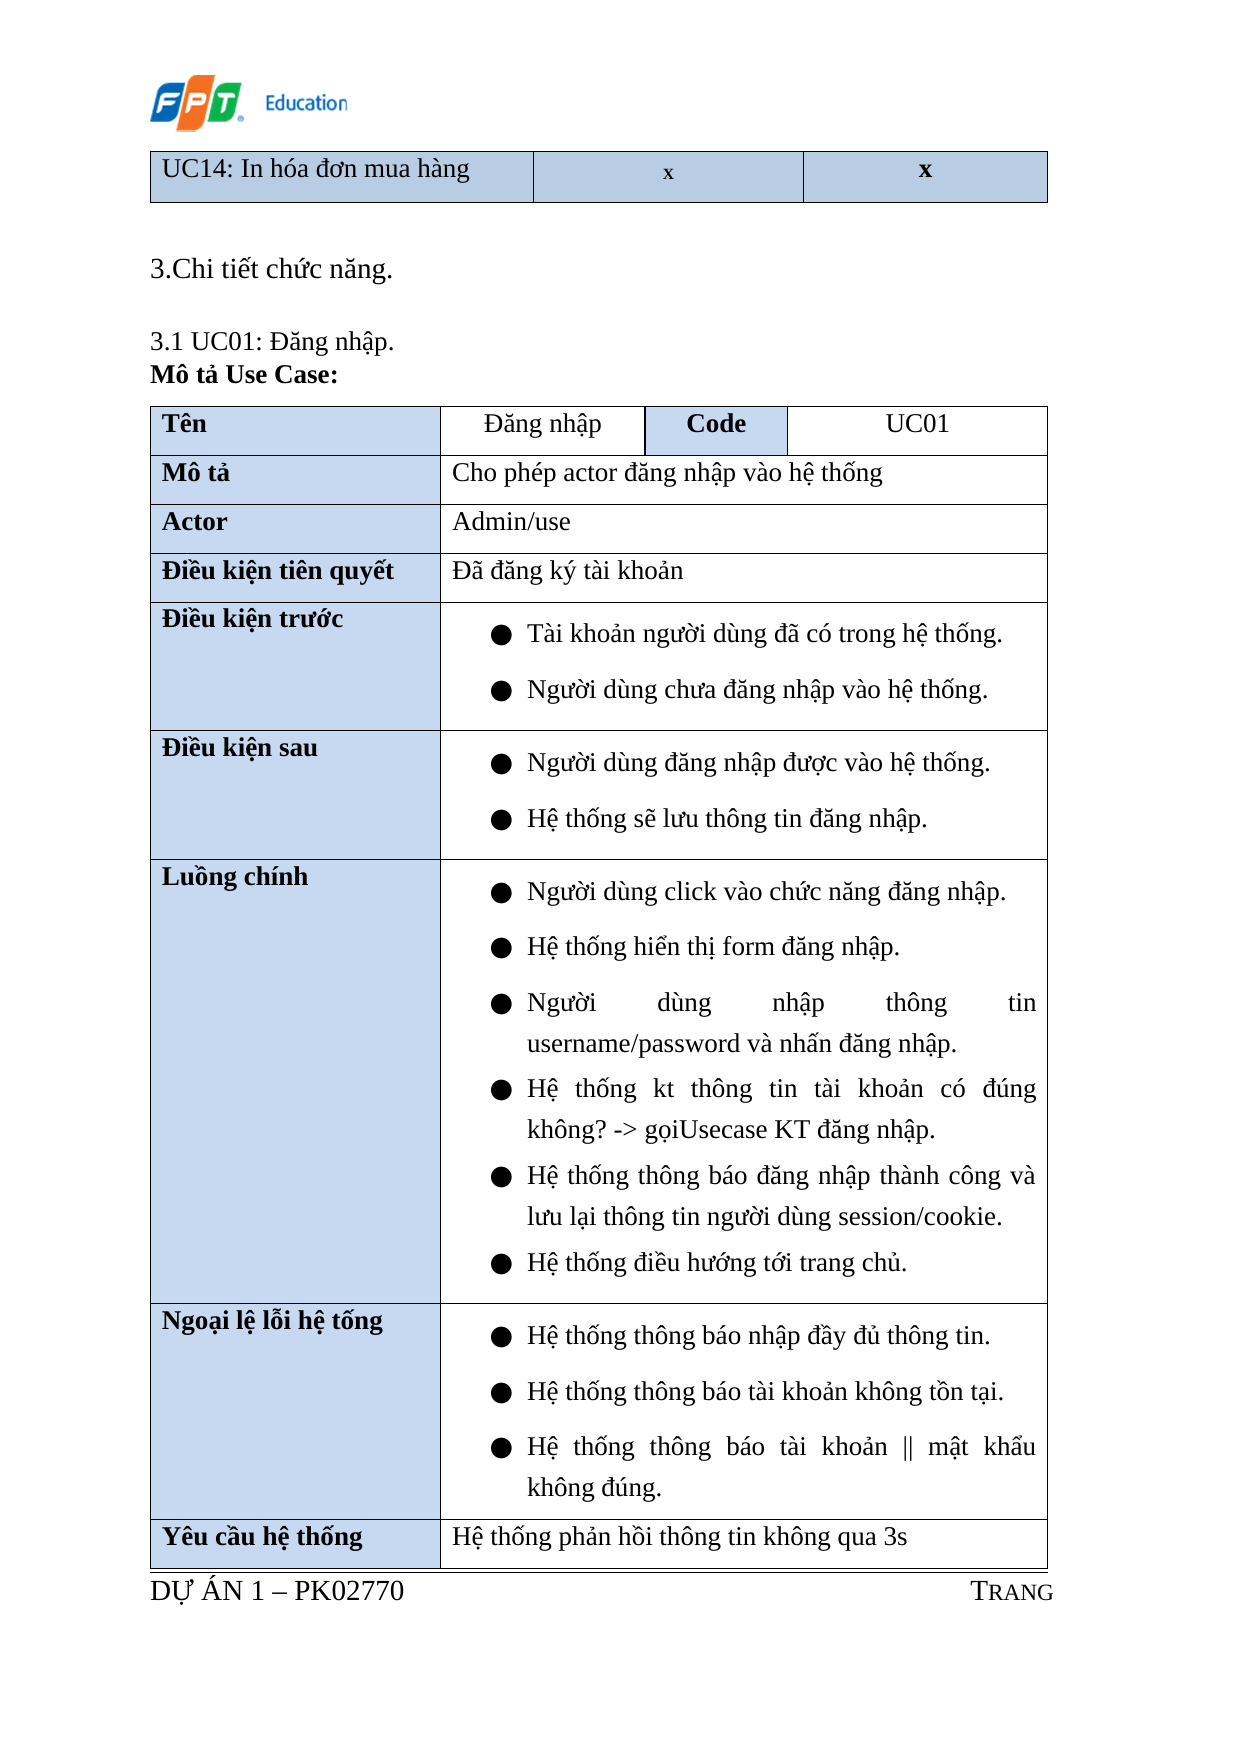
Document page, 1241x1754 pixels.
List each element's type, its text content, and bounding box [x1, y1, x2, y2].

table_cell Điều kiện tiên quyết [151, 554, 440, 602]
table_cell Admin/use [441, 505, 1047, 553]
picture [150, 75, 347, 132]
table_cell Điều kiện sau [151, 731, 440, 859]
table_cell Actor [151, 505, 440, 553]
table_cell UC14: In hóa đơn mua hàng [151, 152, 533, 202]
table_cell Tài khoản người dùng đã có trong hệ thống. Người dùng chưa đăng nhập vào hệ thống. [441, 603, 1047, 730]
table_cell Yêu cầu hệ thống [151, 1520, 440, 1568]
table_cell Người dùng đăng nhập được vào hệ thống. Hệ thống sẽ lưu thông tin đăng nhập. [441, 731, 1047, 859]
table_cell Hệ thống thông báo nhập đầy đủ thông tin. Hệ thống thông báo tài khoản không tồn tại. Hệ thống thông báo tài khoản || mật khẩu không đúng. [441, 1304, 1047, 1519]
table_cell x [804, 152, 1047, 202]
table_cell Mô tả [151, 456, 440, 504]
table_cell Luồng chính [151, 860, 440, 1303]
table_cell Đã đăng ký tài khoản [441, 554, 1047, 602]
subtitle 3.1 UC01: Đăng nhập. [150, 325, 1048, 356]
subtitle 3.Chi tiết chức năng. [150, 251, 1048, 284]
table_cell Điều kiện trước [151, 603, 440, 730]
table_header Đăng nhập [441, 407, 644, 455]
table_header Tên [151, 407, 440, 455]
table_cell Ngoại lệ lỗi hệ tống [151, 1304, 440, 1519]
table_cell Hệ thống phản hồi thông tin không qua 3s [441, 1520, 1047, 1568]
table_header UC01 [788, 407, 1047, 455]
table_cell X [534, 152, 803, 202]
text Mô tả Use Case: [150, 358, 1048, 389]
table_header Code [646, 407, 787, 455]
table_cell Cho phép actor đăng nhập vào hệ thống [441, 456, 1047, 504]
table_cell Người dùng click vào chức năng đăng nhập. Hệ thống hiển thị form đăng nhập. Người dùng nhập thông tin username/password và nhấn đăng nhập. Hệ thống kt thông tin tài khoản có đúng không? -> gọiUsecase KT đăng nhập. Hệ thống thông báo đăng nhập thành công và lưu lại thông tin người dùng session/cookie. Hệ thống điều hướng tới trang chủ. [441, 860, 1047, 1303]
